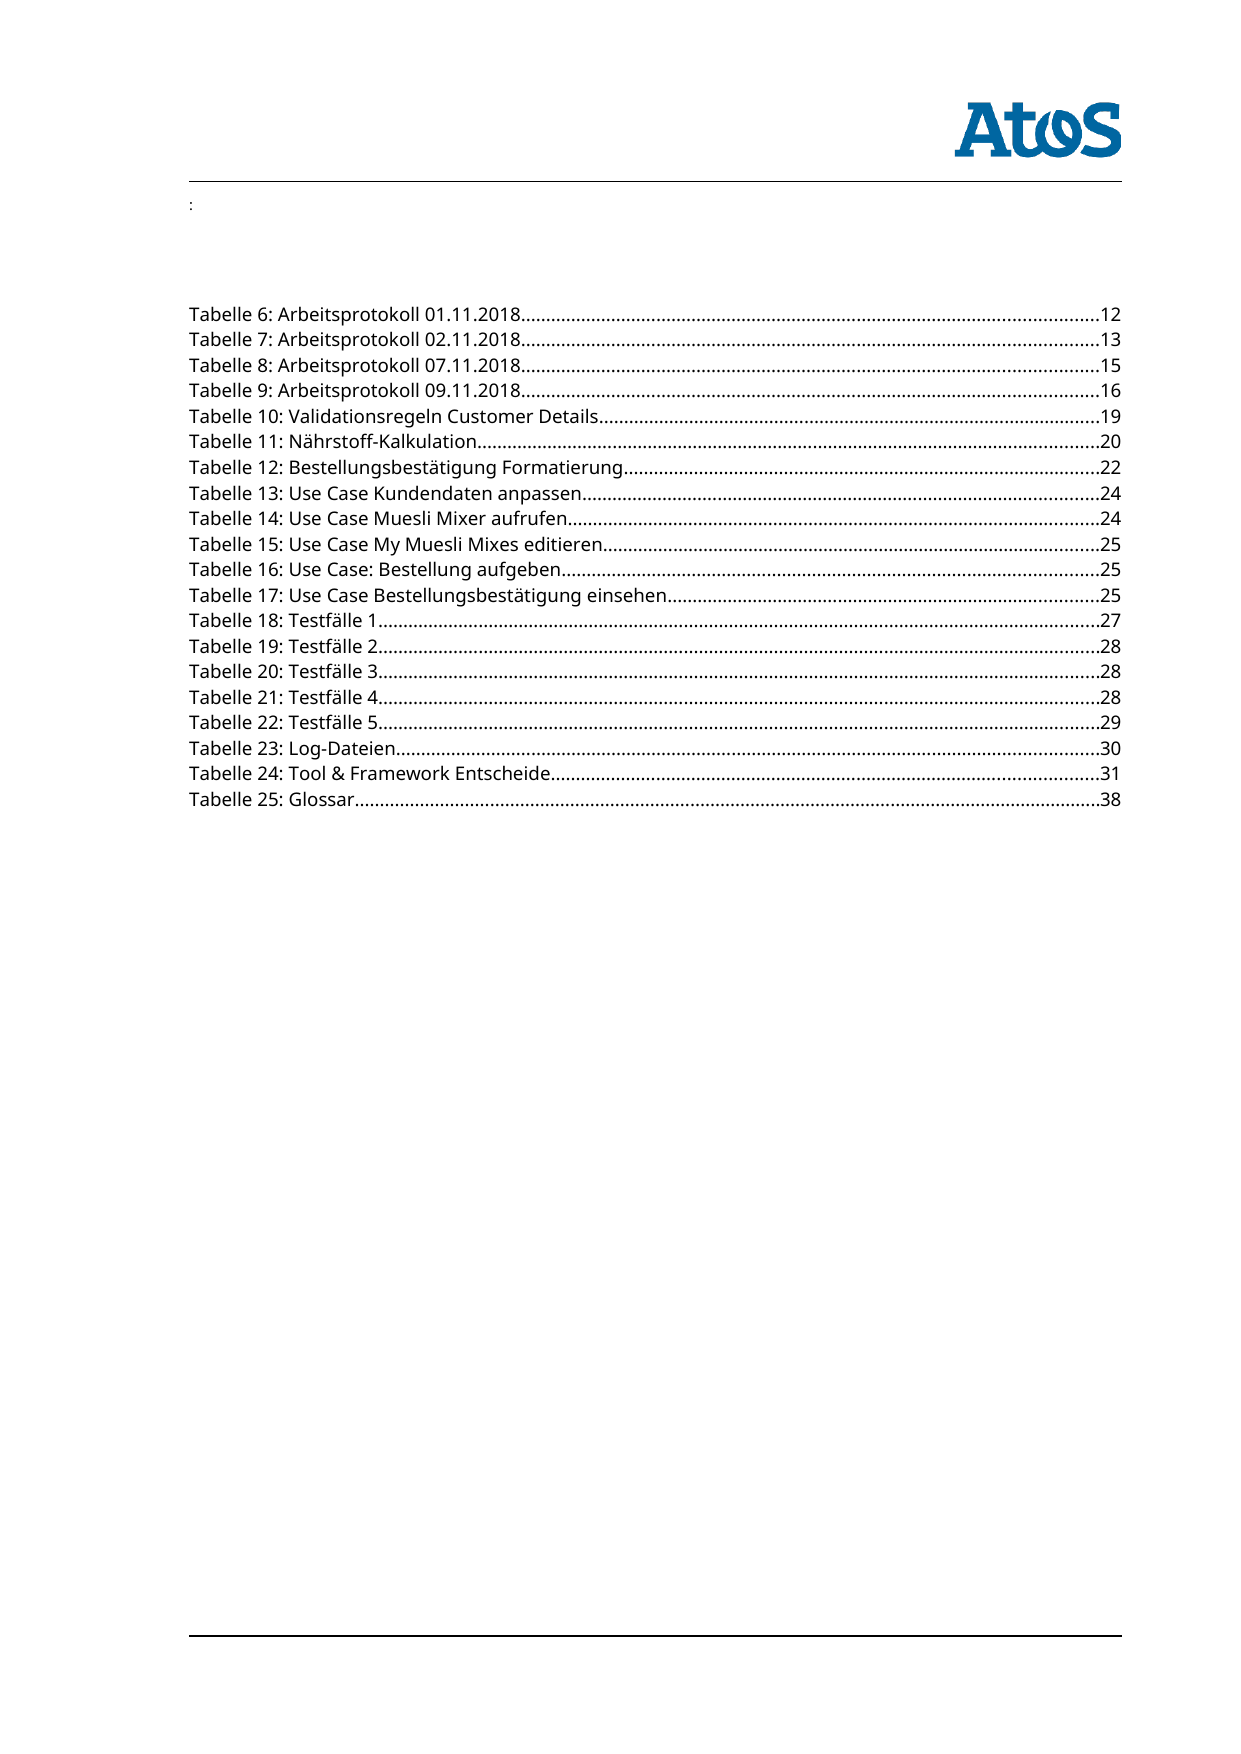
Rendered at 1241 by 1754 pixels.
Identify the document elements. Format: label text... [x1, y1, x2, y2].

text Tabelle 19: Testfälle 2 28 [189, 633, 1122, 658]
text Tabelle 23: Log-Dateien 30 [189, 735, 1122, 761]
text Tabelle 8: Arbeitsprotokoll 07.11.2018 15 [189, 352, 1122, 378]
text Tabelle 21: Testfälle 4 28 [189, 684, 1122, 709]
text Tabelle 16: Use Case: Bestellung aufgeben 25 [189, 556, 1122, 582]
text Tabelle 11: Nährstoff-Kalkulation 20 [189, 429, 1122, 454]
text Tabelle 22: Testfälle 5 29 [189, 709, 1122, 735]
text Tabelle 25: Glossar 38 [189, 786, 1122, 812]
picture [952, 100, 1121, 157]
text Tabelle 13: Use Case Kundendaten anpassen 24 [189, 480, 1122, 505]
text Tabelle 12: Bestellungsbestätigung Formatierung 22 [189, 454, 1122, 480]
text Tabelle 10: Validationsregeln Customer Details 19 [189, 403, 1122, 429]
text Tabelle 24: Tool & Framework Entscheide 31 [189, 761, 1122, 786]
text Tabelle 14: Use Case Muesli Mixer aufrufen 24 [189, 505, 1122, 531]
text Tabelle 7: Arbeitsprotokoll 02.11.2018 13 [189, 327, 1122, 352]
text Tabelle 20: Testfälle 3 28 [189, 658, 1122, 684]
text Tabelle 18: Testfälle 1 27 [189, 607, 1122, 633]
text Tabelle 6: Arbeitsprotokoll 01.11.2018 12 [189, 301, 1122, 327]
text Tabelle 15: Use Case My Muesli Mixes editieren 25 [189, 531, 1122, 556]
text Tabelle 17: Use Case Bestellungsbestätigung einsehen 25 [189, 582, 1122, 607]
text Tabelle 9: Arbeitsprotokoll 09.11.2018 16 [189, 378, 1122, 403]
